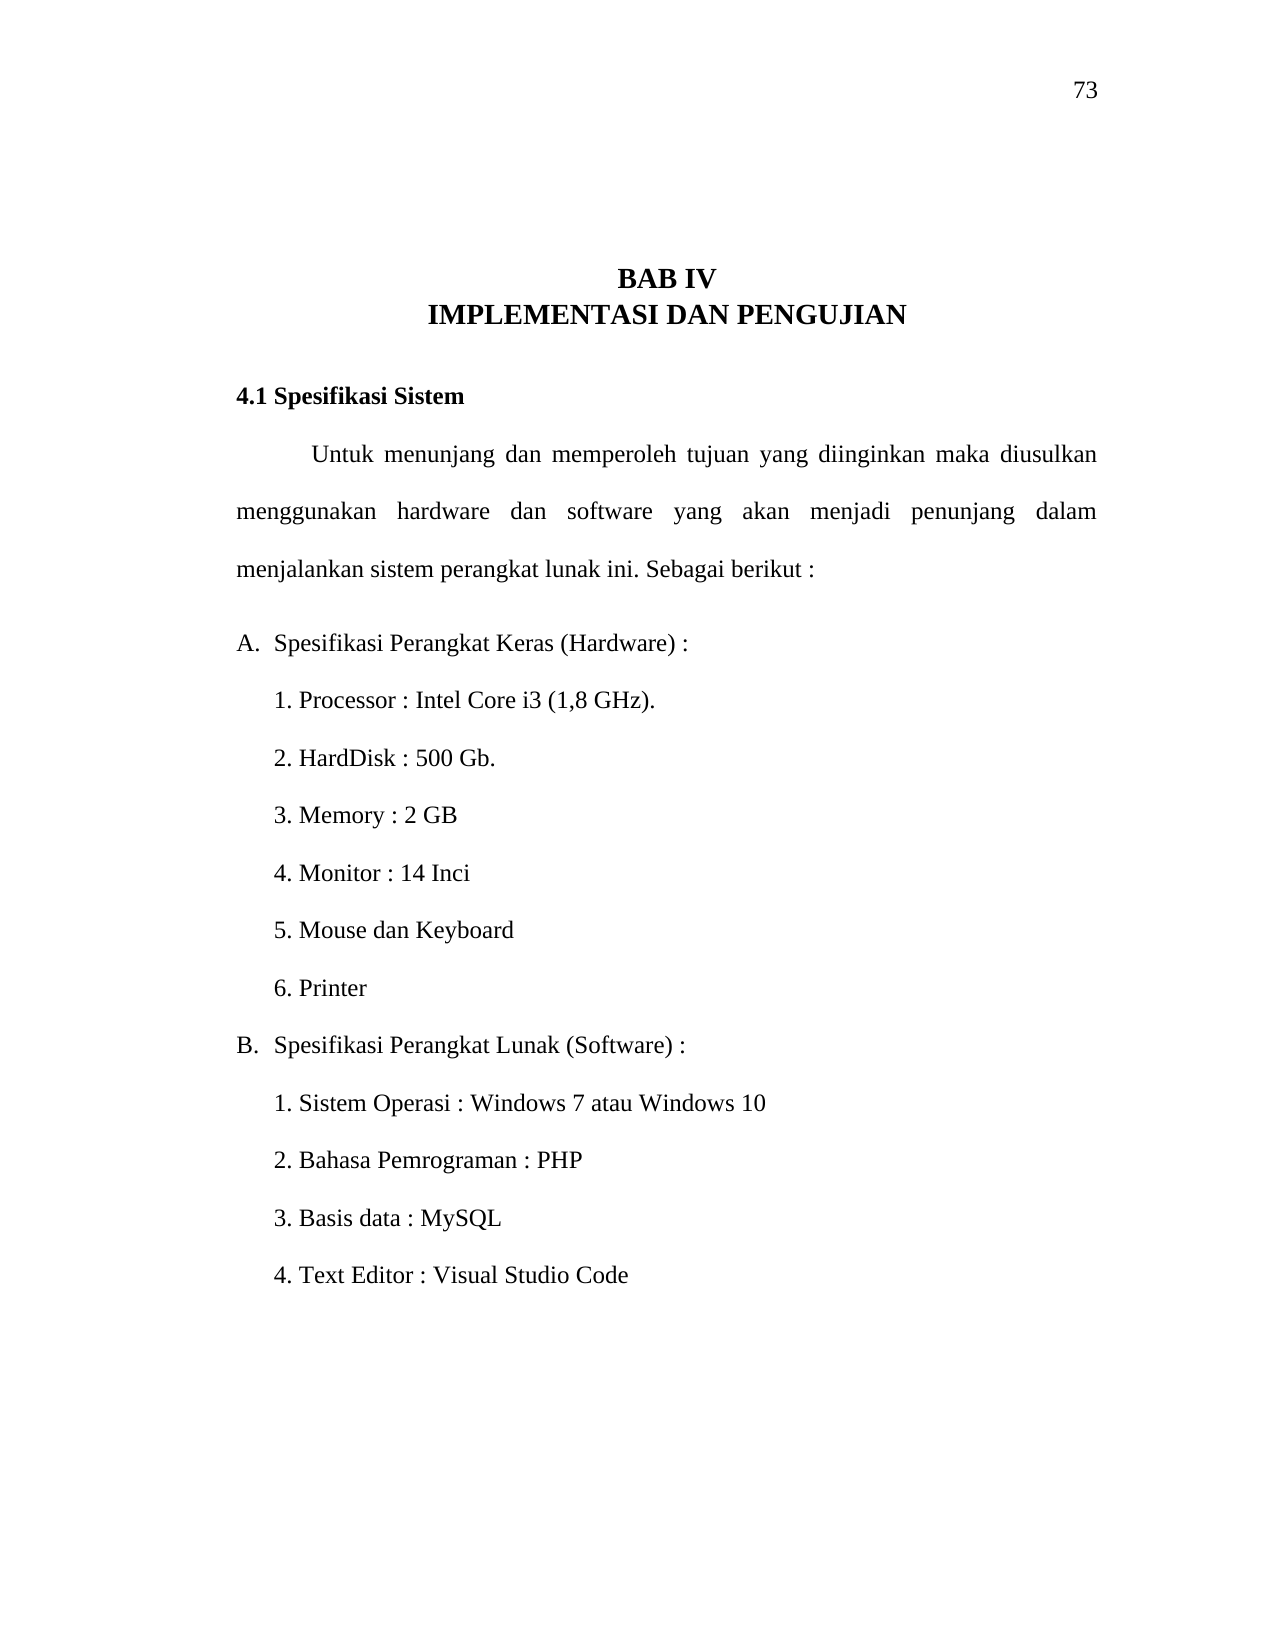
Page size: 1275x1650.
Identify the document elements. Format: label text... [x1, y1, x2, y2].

list 1. Sistem Operasi : Windows 7 atau Windows 10 [274, 1088, 1098, 1117]
list 2. HardDisk : 500 Gb. [274, 743, 1098, 772]
list Spesifikasi Perangkat Keras (Hardware) : [236, 628, 1098, 657]
text Untuk menunjang dan memperoleh tujuan yang diinginkan maka diusulkan menggunakan hardware dan software yang akan menjadi penunjang dalam menjalankan sistem perangkat lunak ini. Sebagai berikut : [236, 439, 1098, 582]
subtitle 4.1 Spesifikasi Sistem [236, 381, 1098, 410]
list 5. Mouse dan Keyboard [274, 915, 1098, 944]
list 3. Memory : 2 GB [274, 800, 1098, 829]
list 1. Processor : Intel Core i3 (1,8 GHz). [274, 685, 1098, 714]
list 4. Monitor : 14 Inci [274, 858, 1098, 887]
subtitle BAB IV IMPLEMENTASI DAN PENGUJIAN [236, 261, 1098, 331]
list 2. Bahasa Pemrograman : PHP [274, 1145, 1098, 1174]
list 4. Text Editor : Visual Studio Code [274, 1260, 1098, 1289]
list 3. Basis data : MySQL [274, 1203, 1098, 1232]
list Spesifikasi Perangkat Lunak (Software) : [236, 1030, 1098, 1059]
list 6. Printer [274, 973, 1098, 1002]
